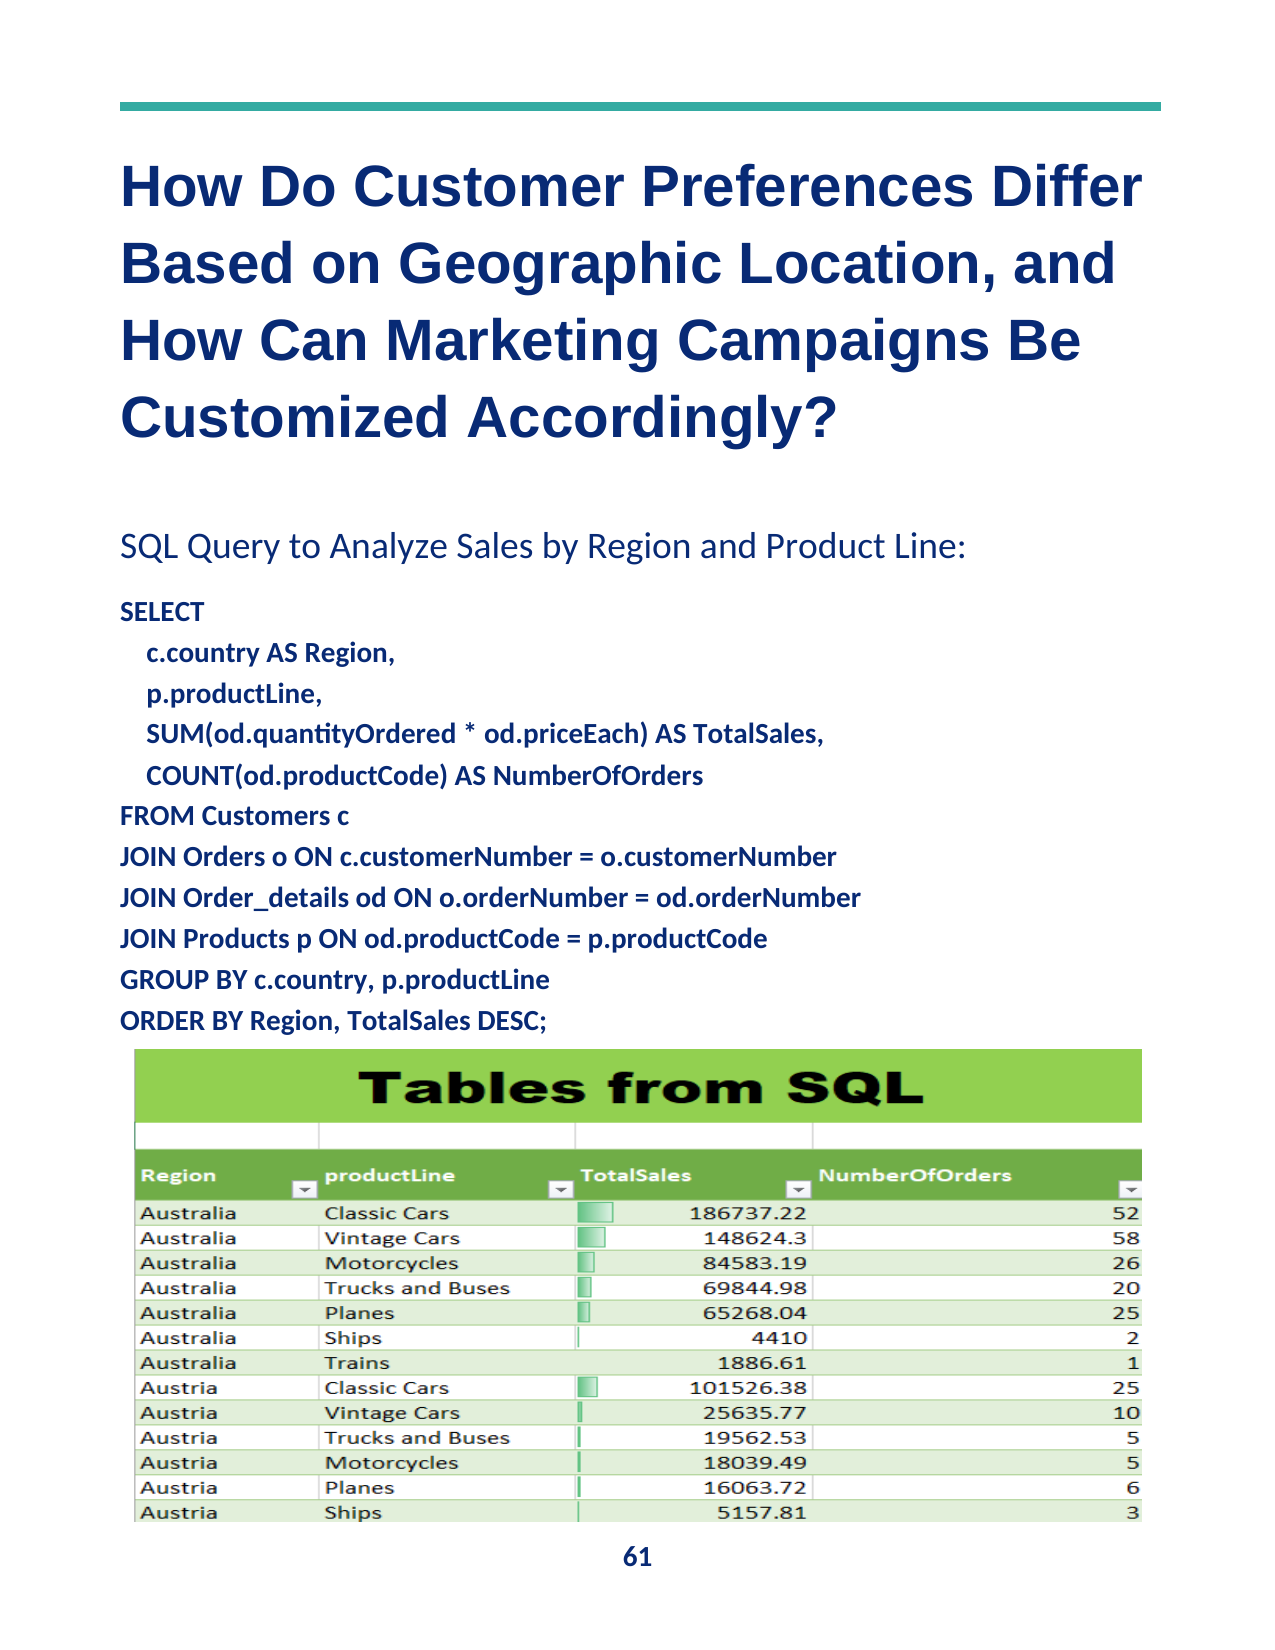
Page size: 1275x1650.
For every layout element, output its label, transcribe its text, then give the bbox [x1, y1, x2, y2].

text SELECT [120, 593, 1155, 628]
subtitle SQL Query to Analyze Sales by Region and Product Line: [120, 522, 1155, 568]
text JOIN Products p ON od.productCode = p.productCode [120, 920, 1155, 956]
picture [134, 1049, 1142, 1522]
text How Do Customer Preferences Differ Based on Geographic Location, and How Can Marketing Campaigns Be Customized Accordingly? [120, 152, 1155, 450]
text COUNT(od.productCode) AS NumberOfOrders [120, 757, 1155, 792]
text FROM Customers c [120, 797, 1155, 833]
text JOIN Orders o ON c.customerNumber = o.customerNumber [120, 838, 1155, 874]
text ORDER BY Region, TotalSales DESC; [120, 1002, 1155, 1038]
text p.productLine, [120, 675, 1155, 710]
text GROUP BY c.country, p.productLine [120, 961, 1155, 997]
text JOIN Order_details od ON o.orderNumber = od.orderNumber [120, 879, 1155, 915]
text SUM(od.quantityOrdered * od.priceEach) AS TotalSales, [120, 716, 1155, 751]
text c.country AS Region, [120, 634, 1155, 669]
